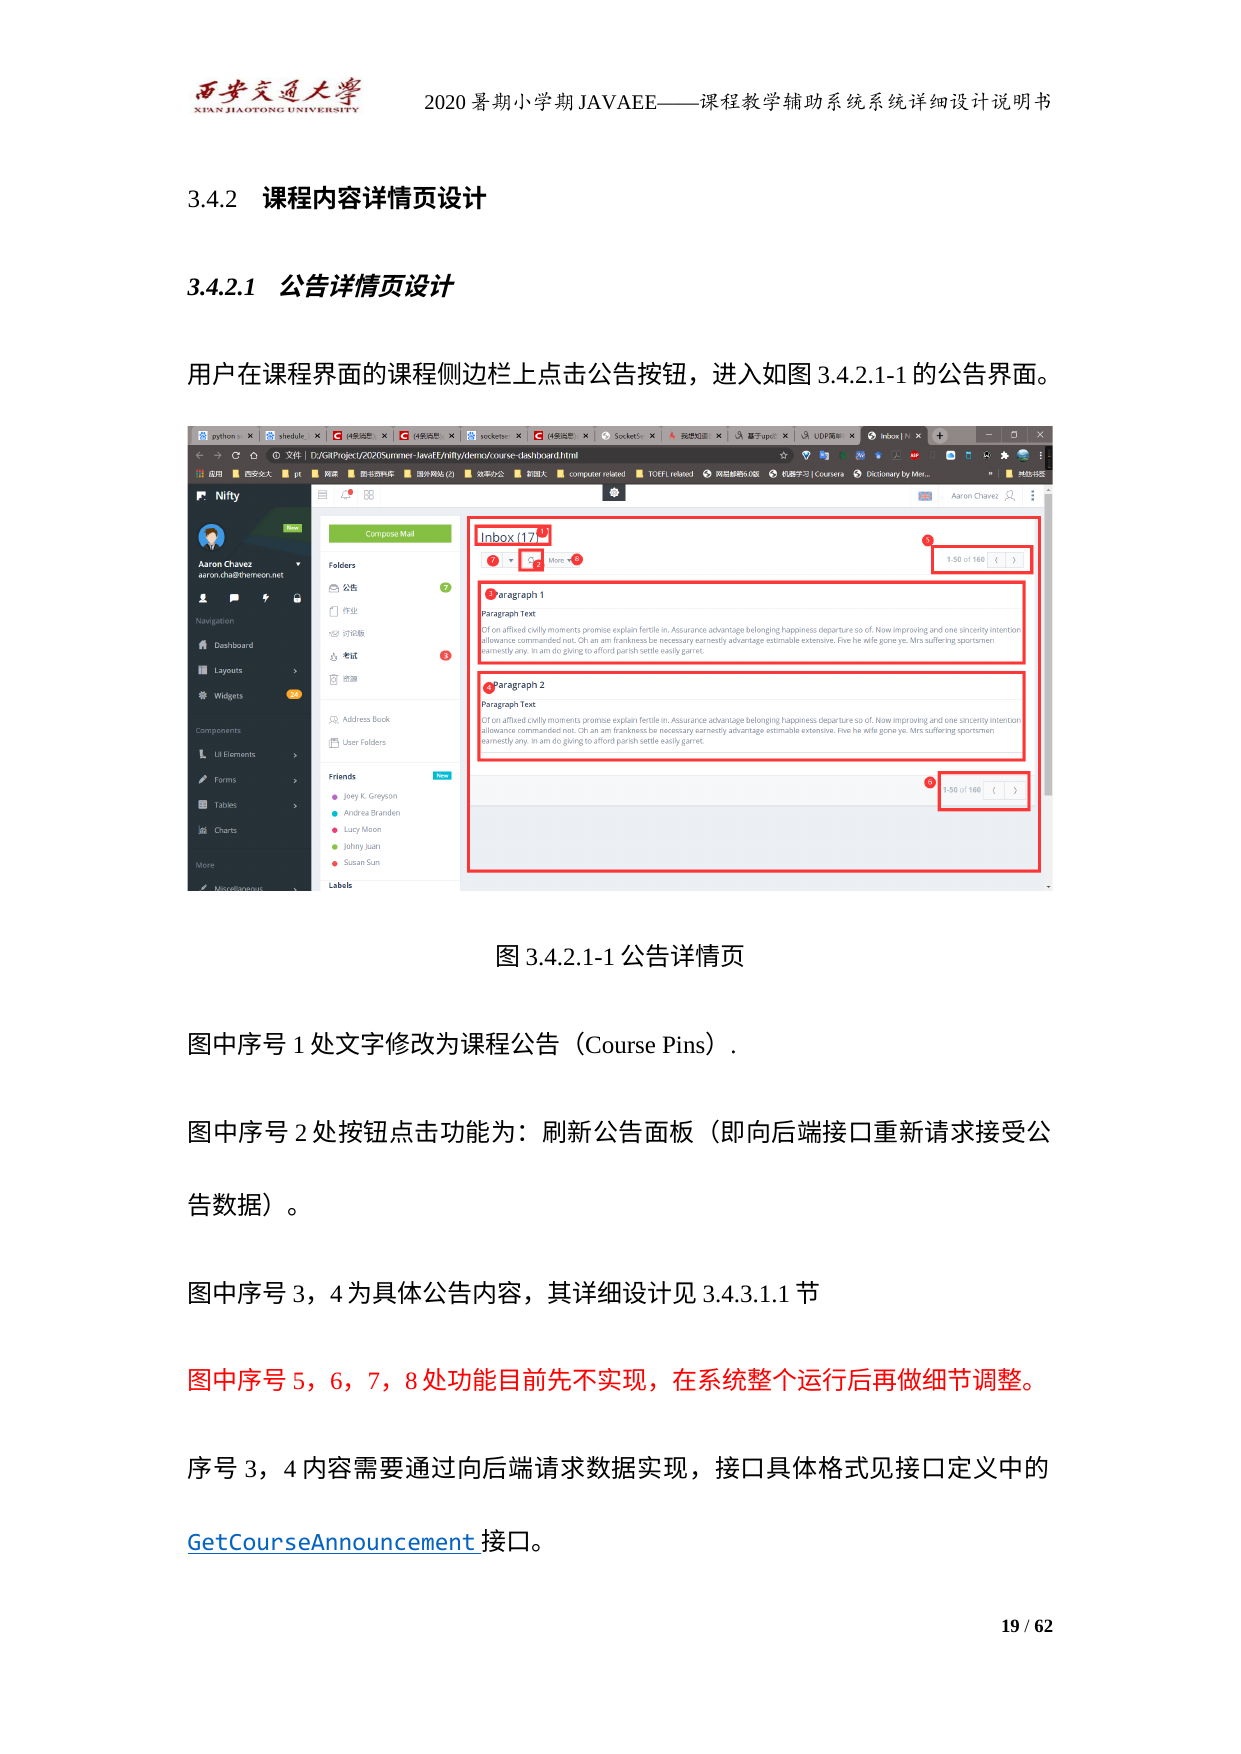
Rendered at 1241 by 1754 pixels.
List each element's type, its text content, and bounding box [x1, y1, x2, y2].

subtitle 课程内容详情页设计 [187, 163, 1053, 231]
subtitle 公告详情页设计 [187, 251, 1053, 319]
text 序号3，4内容需要通过向后端请求数据实现，接口具体格式见接口定义中的GetCourseAnnouncement接口。 [187, 1433, 1053, 1574]
text 用户在课程界面的课程侧边栏上点击公告按钮，进入如图3.4.2.1-1的公告界面。 [187, 338, 1053, 406]
text 图中序号2处按钮点击功能为：刷新公告面板（即向后端接口重新请求接受公告数据）。 [187, 1096, 1053, 1237]
text 图中序号5，6，7，8处功能目前先不实现，在系统整个运行后再做细节调整。 [187, 1345, 1053, 1413]
picture [189, 77, 364, 114]
text 图3.4.2.1-1公告详情页 [187, 921, 1053, 989]
picture [187, 426, 1053, 891]
text 图中序号1处文字修改为课程公告（Course Pins）. [187, 1008, 1053, 1076]
text 图中序号3，4为具体公告内容，其详细设计见3.4.3.1.1节 [187, 1257, 1053, 1325]
